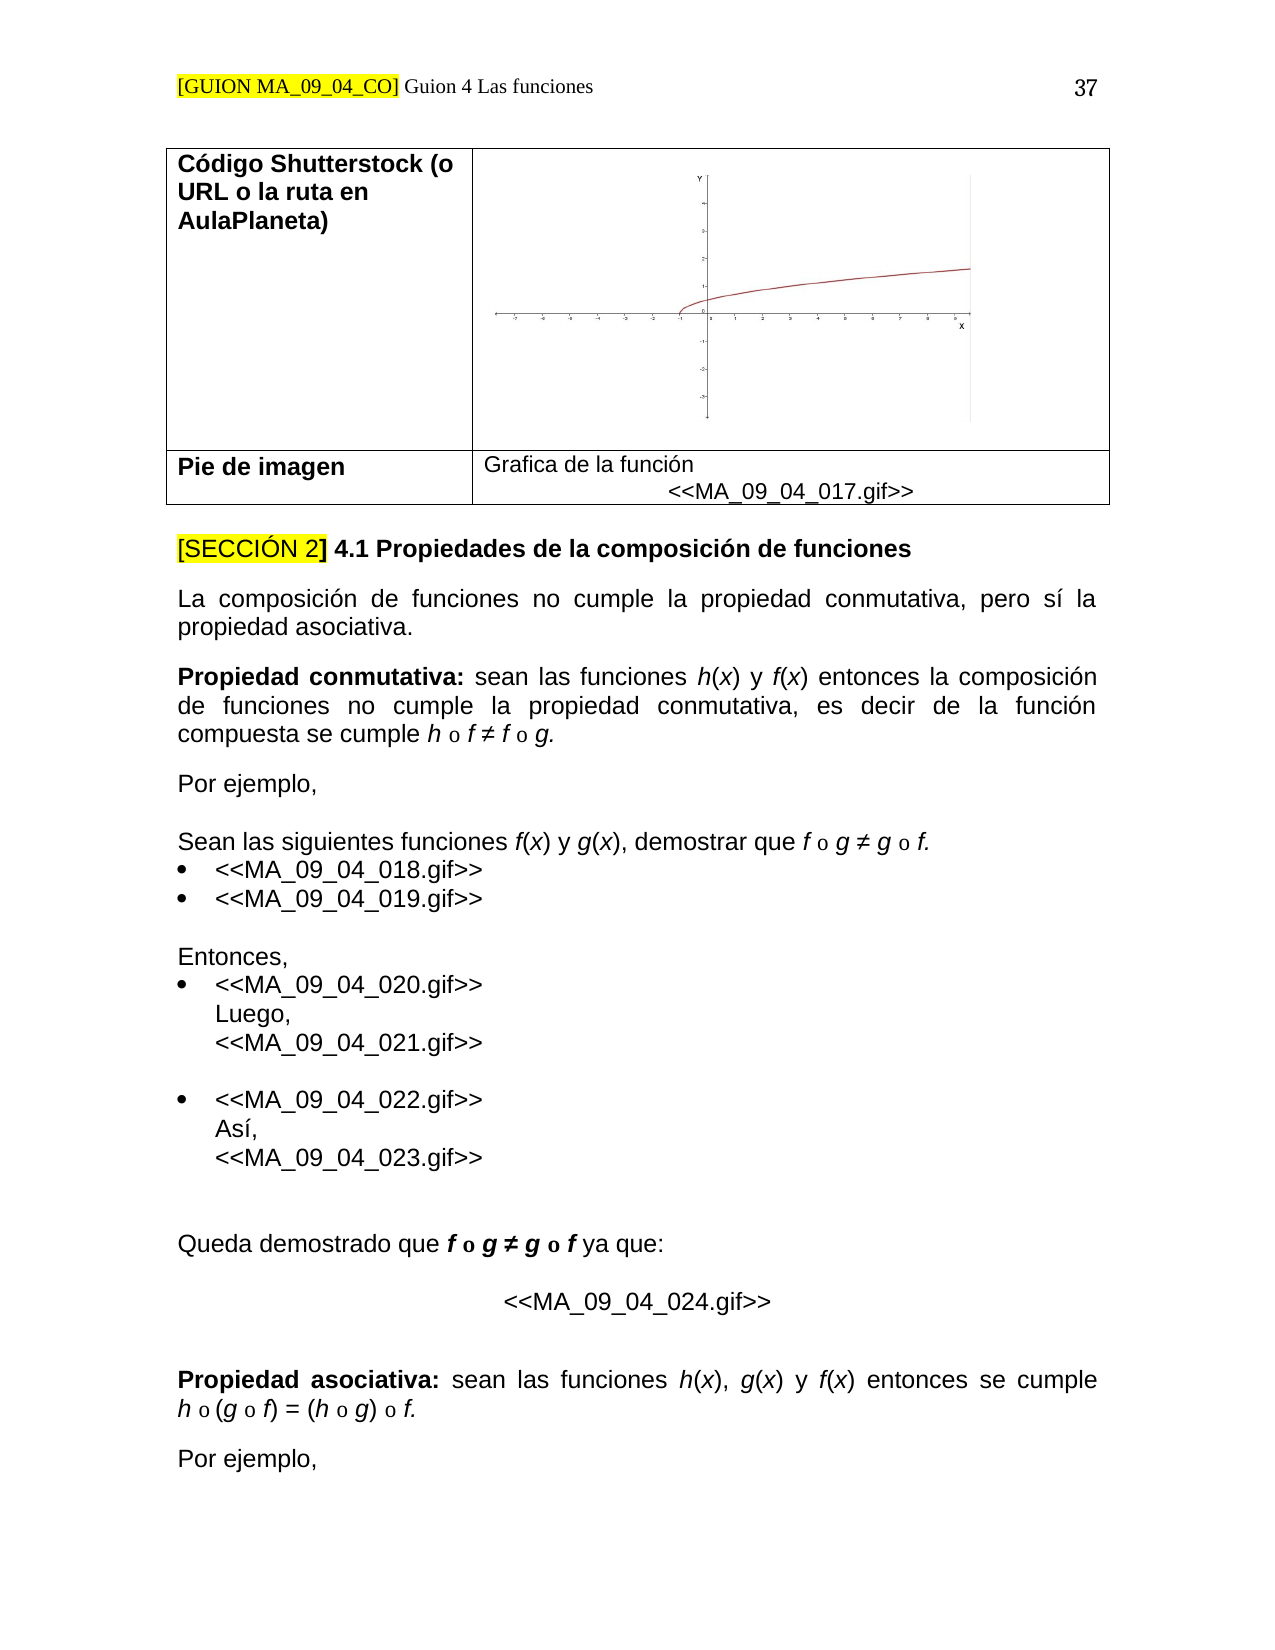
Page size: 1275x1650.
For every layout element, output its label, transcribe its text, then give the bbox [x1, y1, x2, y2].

list <<MA_09_04_019.gif>> [177, 884, 1098, 913]
table_cell [473, 149, 1109, 450]
text Sean las siguientes funciones f(x) y g(x), demostrar que f ο g ≠ g ο f. [177, 826, 1098, 855]
table_cell Pie de imagen [167, 451, 472, 504]
list <<MA_09_04_021.gif>> [215, 1028, 1098, 1057]
text <<MA_09_04_024.gif>> [177, 1287, 1098, 1316]
list <<MA_09_04_018.gif>> [177, 855, 1098, 884]
list Luego, [215, 999, 1098, 1028]
text [SECCIÓN 2] 4.1 Propiedades de la composición de funciones [327, 534, 1098, 563]
table_cell Código Shutterstock (o URL o la ruta en AulaPlaneta) [167, 149, 472, 450]
list <<MA_09_04_023.gif>> [215, 1143, 1098, 1172]
list <<MA_09_04_020.gif>> [177, 970, 1098, 999]
text Propiedad conmutativa: sean las funciones h(x) y f(x) entonces la composición de funciones no cumple la propiedad conmutativa, es decir de la función compuesta se cumple h ο f ≠ f ο g. [177, 662, 1098, 748]
text Queda demostrado que f ο g ≠ g ο f ya que: [177, 1229, 1098, 1258]
text Por ejemplo, [177, 769, 1098, 798]
list <<MA_09_04_022.gif>> [177, 1086, 1098, 1114]
table_cell Grafica de la función <<MA_09_04_017.gif>> [473, 451, 1109, 504]
text La composición de funciones no cumple la propiedad conmutativa, pero sí la propiedad asociativa. [177, 583, 1098, 641]
text Entonces, [177, 942, 1098, 970]
text Por ejemplo, [177, 1443, 1098, 1472]
list Así, [215, 1114, 1098, 1143]
text Propiedad asociativa: sean las funciones h(x), g(x) y f(x) entonces se cumple h ο (g ο f) = (h ο g) ο f. [177, 1365, 1098, 1423]
picture [483, 175, 971, 422]
